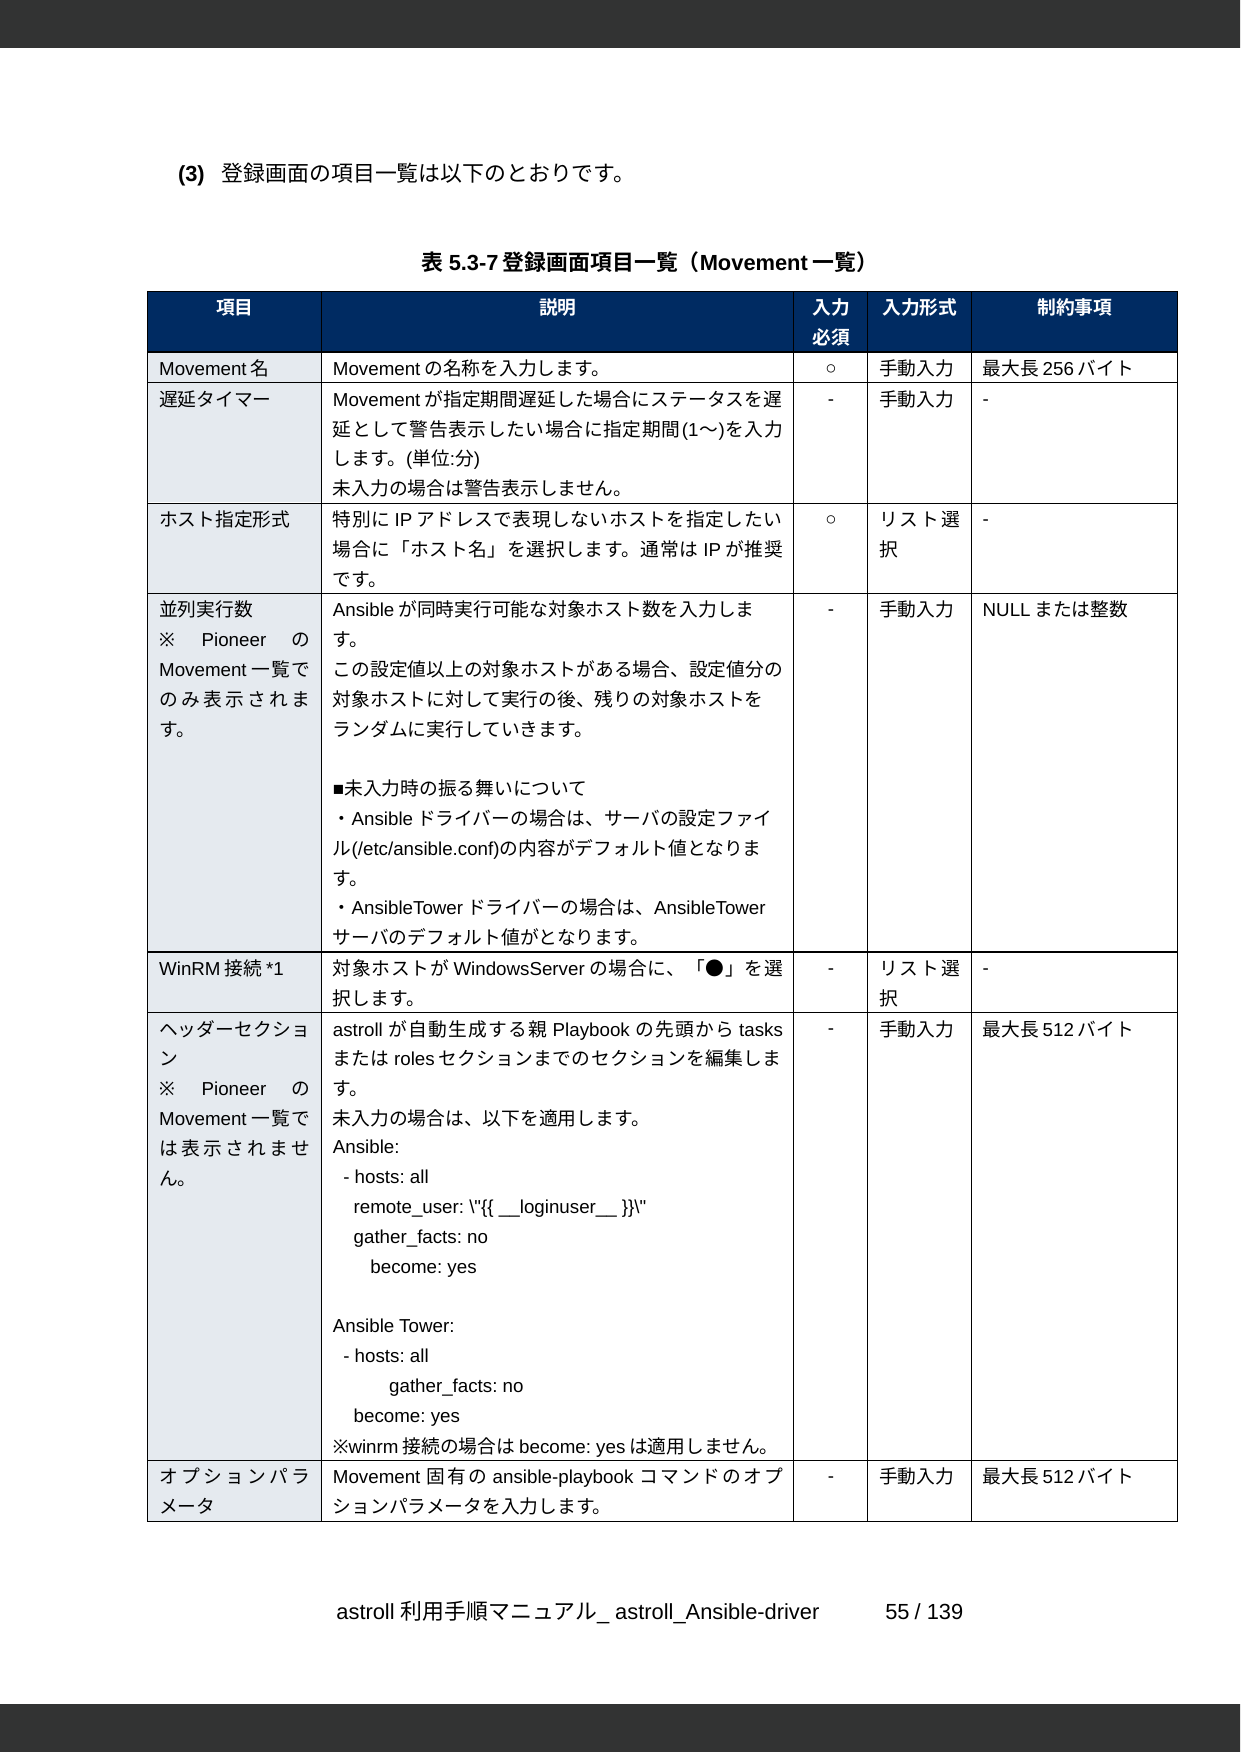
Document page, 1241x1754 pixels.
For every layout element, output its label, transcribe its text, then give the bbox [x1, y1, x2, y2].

table_cell 対象ホストがWindowsServerの場合に、「●」を選択します。 [322, 953, 793, 1012]
table_cell ヘッダーセクション ※ PioneerのMovement一覧では表示されません。 [148, 1013, 321, 1460]
table_cell astrollが自動生成する親Playbookの先頭からtasksまたはrolesセクションまでのセクションを編集します。 未入力の場合は、以下を適用します。 Ansible: - hosts: all remote_user: \"{{ __loginuser__ }}\" gather_facts: no become: yes Ansible Tower: - hosts: all gather_facts: no become: yes ※winrm接続の場合は become: yesは適用しません。 [322, 1013, 793, 1460]
table_cell 手動入力 [868, 594, 971, 951]
table_cell オプションパラメータ [148, 1461, 321, 1521]
table_header 入力 必須 [794, 292, 867, 351]
table_cell - [972, 953, 1177, 1012]
table_cell ○ [794, 353, 867, 382]
table_cell Movementの名称を入力します。 [322, 353, 793, 382]
table_cell 手動入力 [868, 1013, 971, 1460]
list 登録画面の項目一覧は以下のとおりです。 [178, 142, 1152, 201]
table_cell 最大長256バイト [972, 353, 1177, 382]
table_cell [322, 1461, 793, 1521]
table_cell ○ [794, 504, 867, 593]
table_cell - [972, 383, 1177, 502]
table_cell WinRM接続 *1 [148, 953, 321, 1012]
table_cell 手動入力 [868, 383, 971, 502]
table_cell - [794, 383, 867, 502]
table_cell 最大長512バイト [972, 1013, 1177, 1460]
table_cell Movement名 [148, 353, 321, 382]
table_cell リスト選択 [868, 953, 971, 1012]
table_cell 遅延タイマー [148, 383, 321, 502]
table_cell 特別にIPアドレスで表現しないホストを指定したい場合に「ホスト名」を選択します。通常はIPが推奨です。 [322, 504, 793, 593]
table_cell - [794, 1013, 867, 1460]
picture [0, 1704, 1241, 1752]
table_header 入力形式 [868, 292, 971, 351]
table_cell 最大長512バイト [972, 1461, 1177, 1521]
picture [0, 0, 1241, 48]
table_cell - [794, 1461, 867, 1521]
table_cell ホスト指定形式 [148, 504, 321, 593]
text 表 5.3-7登録画面項目一覧（Movement一覧） [148, 231, 1152, 291]
table_cell リスト選択 [868, 504, 971, 593]
table_cell Movementが指定期間遅延した場合にステータスを遅延として警告表示したい場合に指定期間(1～)を入力します。(単位:分) 未入力の場合は警告表示しません。 [322, 383, 793, 502]
table_cell - [794, 953, 867, 1012]
table_cell - [794, 594, 867, 951]
table_cell 手動入力 [868, 353, 971, 382]
table_cell Ansibleが同時実行可能な対象ホスト数を入力します。 この設定値以上の対象ホストがある場合、設定値分の 対象ホストに対して実行の後、残りの対象ホストを ランダムに実行していきます。 ■未入力時の振る舞いについて ・Ansibleドライバーの場合は、サーバの設定ファイル(/etc/ansible.conf)の内容がデフォルト値となります。 ・AnsibleTowerドライバーの場合は、AnsibleTowerサーバのデフォルト値がとなります。 [322, 594, 793, 951]
table_cell 手動入力 [868, 1461, 971, 1521]
table_header 項目 [148, 292, 321, 351]
table_cell - [972, 504, 1177, 593]
table_header 説明 [322, 292, 793, 351]
table_header 制約事項 [972, 292, 1177, 351]
table_cell NULLまたは整数 [972, 594, 1177, 951]
table_cell 並列実行数 ※ PioneerのMovement一覧でのみ表示されます。 [148, 594, 321, 951]
